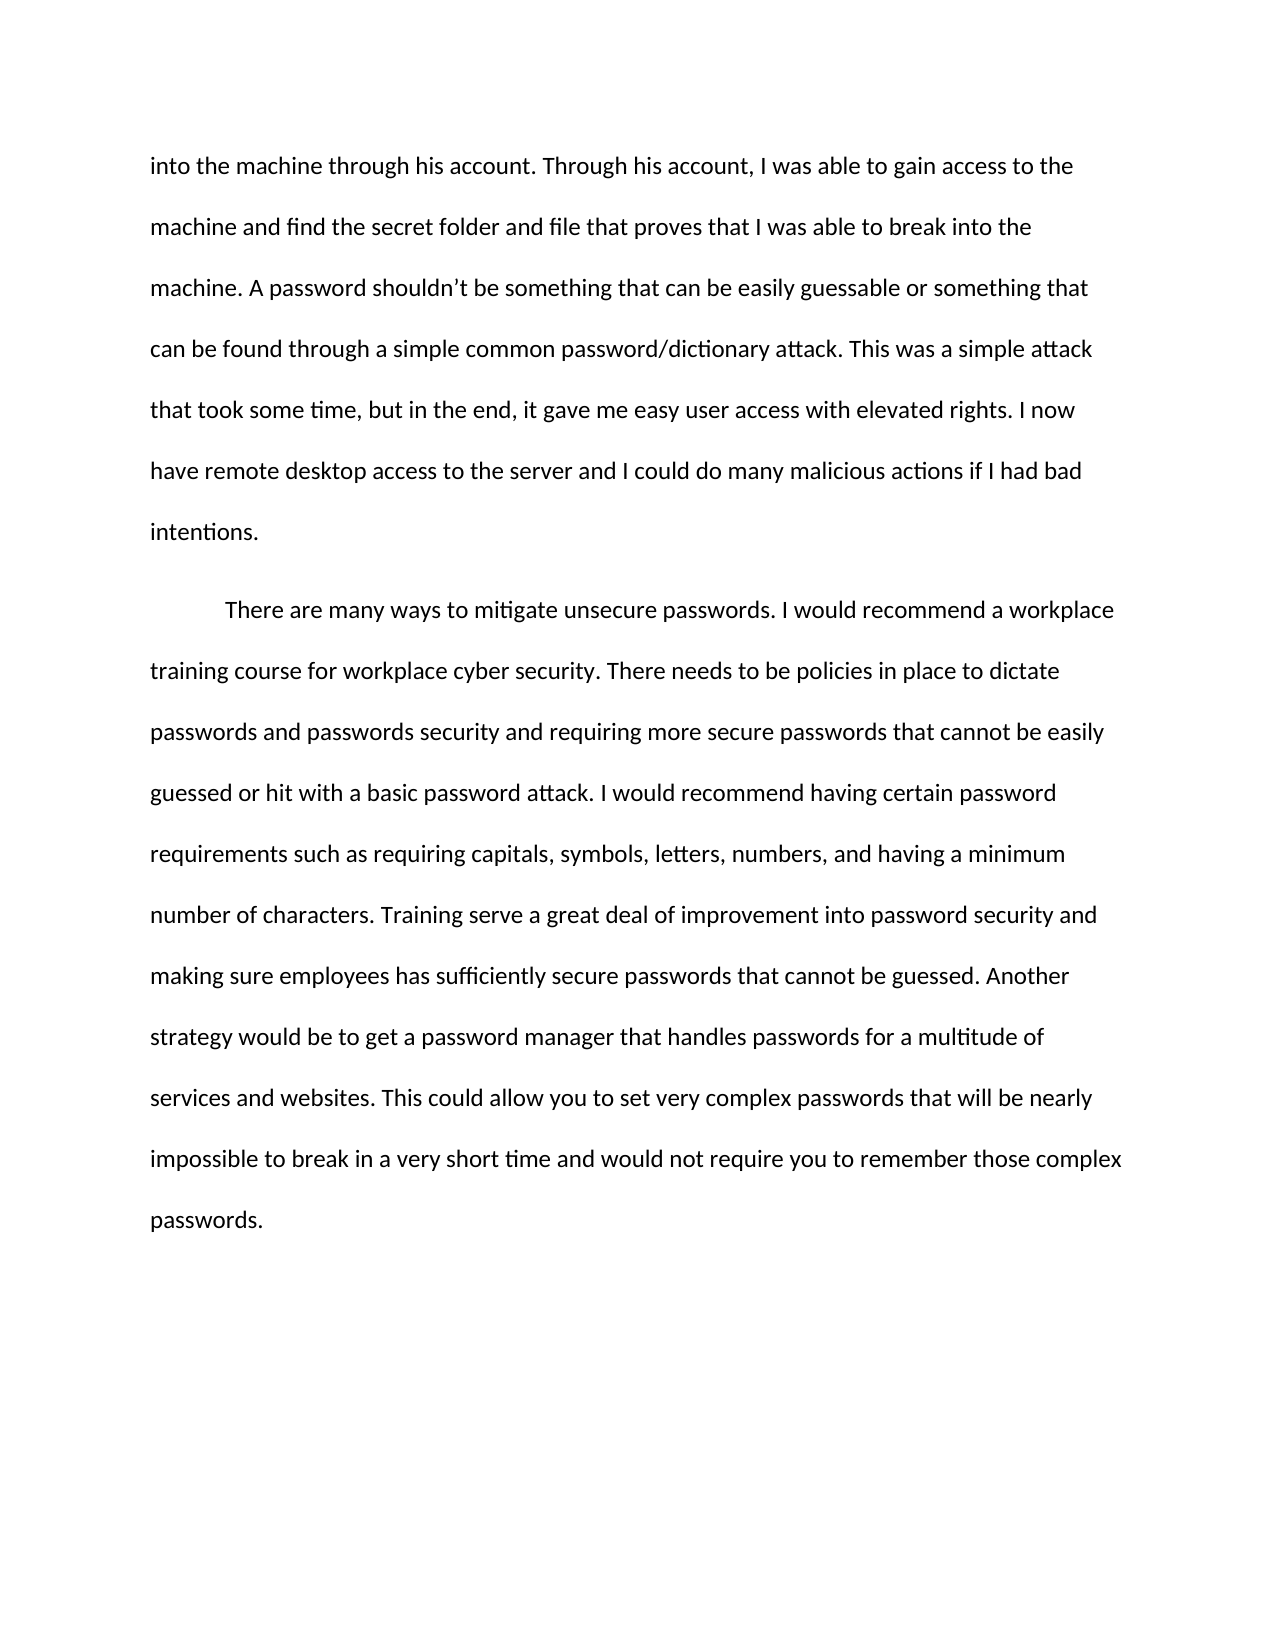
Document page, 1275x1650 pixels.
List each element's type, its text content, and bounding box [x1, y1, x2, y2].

text There are many ways to mitigate unsecure passwords. I would recommend a workplace training course for workplace cyber security. There needs to be policies in place to dictate passwords and passwords security and requiring more secure passwords that cannot be easily guessed or hit with a basic password attack. I would recommend having certain password requirements such as requiring capitals, symbols, letters, numbers, and having a minimum number of characters. Training serve a great deal of improvement into password security and making sure employees has sufficiently secure passwords that cannot be guessed. Another strategy would be to get a password manager that handles passwords for a multitude of services and websites. This could allow you to set very complex passwords that will be nearly impossible to break in a very short time and would not require you to remember those complex passwords. [150, 594, 1125, 1235]
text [150, 150, 1125, 547]
